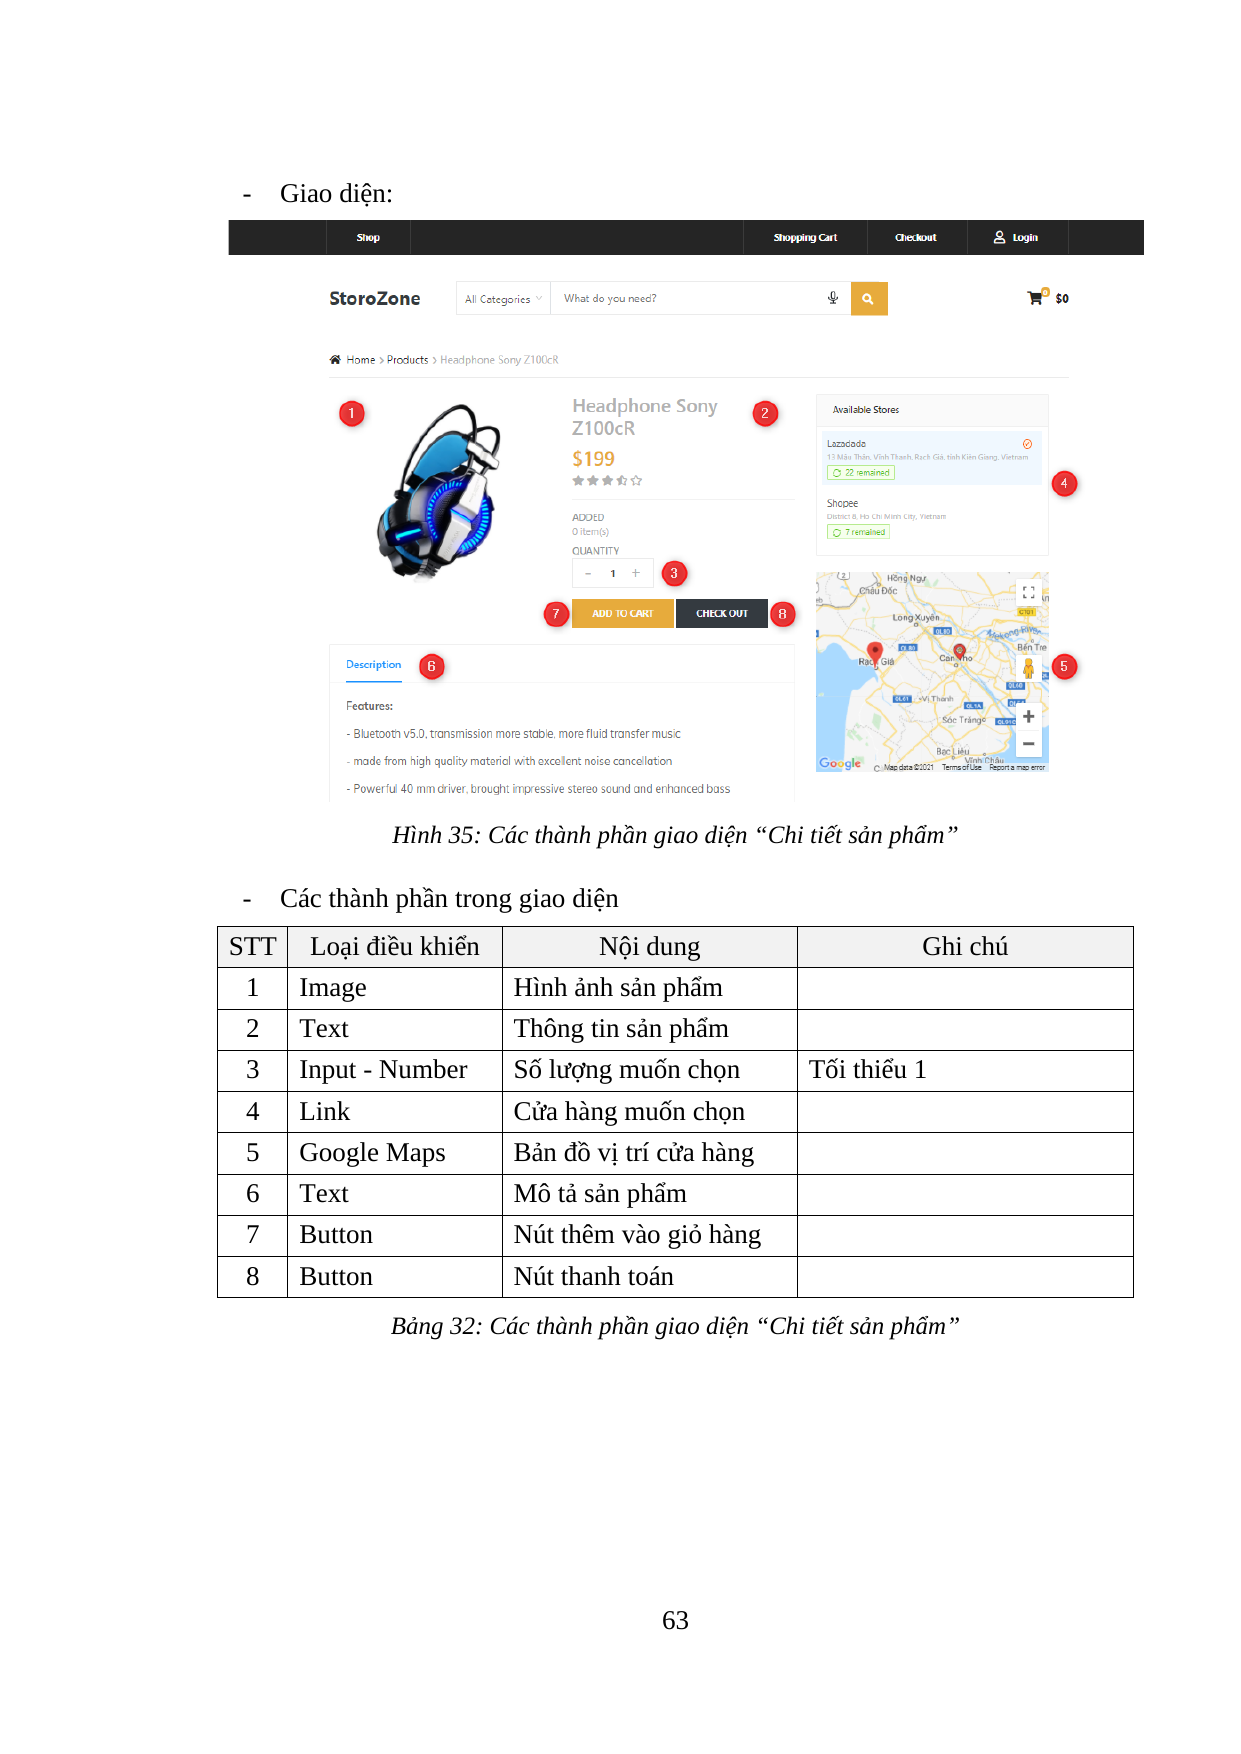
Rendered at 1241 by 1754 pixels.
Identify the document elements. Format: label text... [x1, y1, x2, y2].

table_cell Text [288, 1010, 502, 1050]
text Bảng 32: Các thành phần giao diện “Chi tiết sản phẩm” [229, 1311, 1122, 1339]
table_cell [798, 1133, 1133, 1173]
table_cell Mô tả sản phẩm [503, 1175, 797, 1215]
table_cell Link [288, 1092, 502, 1132]
table_cell Button [288, 1216, 502, 1256]
table_cell 3 [218, 1051, 287, 1091]
table_cell Google Maps [288, 1133, 502, 1173]
table_cell [798, 1175, 1133, 1215]
table_cell [798, 1257, 1133, 1297]
table_cell [798, 1092, 1133, 1132]
table_cell 5 [218, 1133, 287, 1173]
table_header Nội dung [503, 927, 797, 967]
table_cell 2 [218, 1010, 287, 1050]
table_cell Thông tin sản phẩm [503, 1010, 797, 1050]
table_cell [798, 1216, 1133, 1256]
table_cell 4 [218, 1092, 287, 1132]
picture [228, 220, 1144, 802]
table_cell 6 [218, 1175, 287, 1215]
table_cell Nút thêm vào giỏ hàng [503, 1216, 797, 1256]
table_cell 7 [218, 1216, 287, 1256]
table_cell Image [288, 968, 502, 1008]
table_cell Text [288, 1175, 502, 1215]
text Hình 35: Các thành phần giao diện “Chi tiết sản phẩm” [229, 820, 1122, 849]
table_header Ghi chú [798, 927, 1133, 967]
table_cell Input - Number [288, 1051, 502, 1091]
table_cell [798, 968, 1133, 1008]
table_header Loại điều khiển [288, 927, 502, 967]
table_cell Bản đồ vị trí cửa hàng [503, 1133, 797, 1173]
list Các thành phần trong giao diện [242, 882, 1122, 913]
table_cell Nút thanh toán [503, 1257, 797, 1297]
table_cell Hình ảnh sản phẩm [503, 968, 797, 1008]
table_cell 8 [218, 1257, 287, 1297]
list Giao diện: [242, 177, 1122, 208]
table_cell [798, 1010, 1133, 1050]
table_cell Cửa hàng muốn chọn [503, 1092, 797, 1132]
table_cell Số lượng muốn chọn [503, 1051, 797, 1091]
table_cell Button [288, 1257, 502, 1297]
table_cell 1 [218, 968, 287, 1008]
table_header STT [218, 927, 287, 967]
table_cell Tối thiểu 1 [798, 1051, 1133, 1091]
